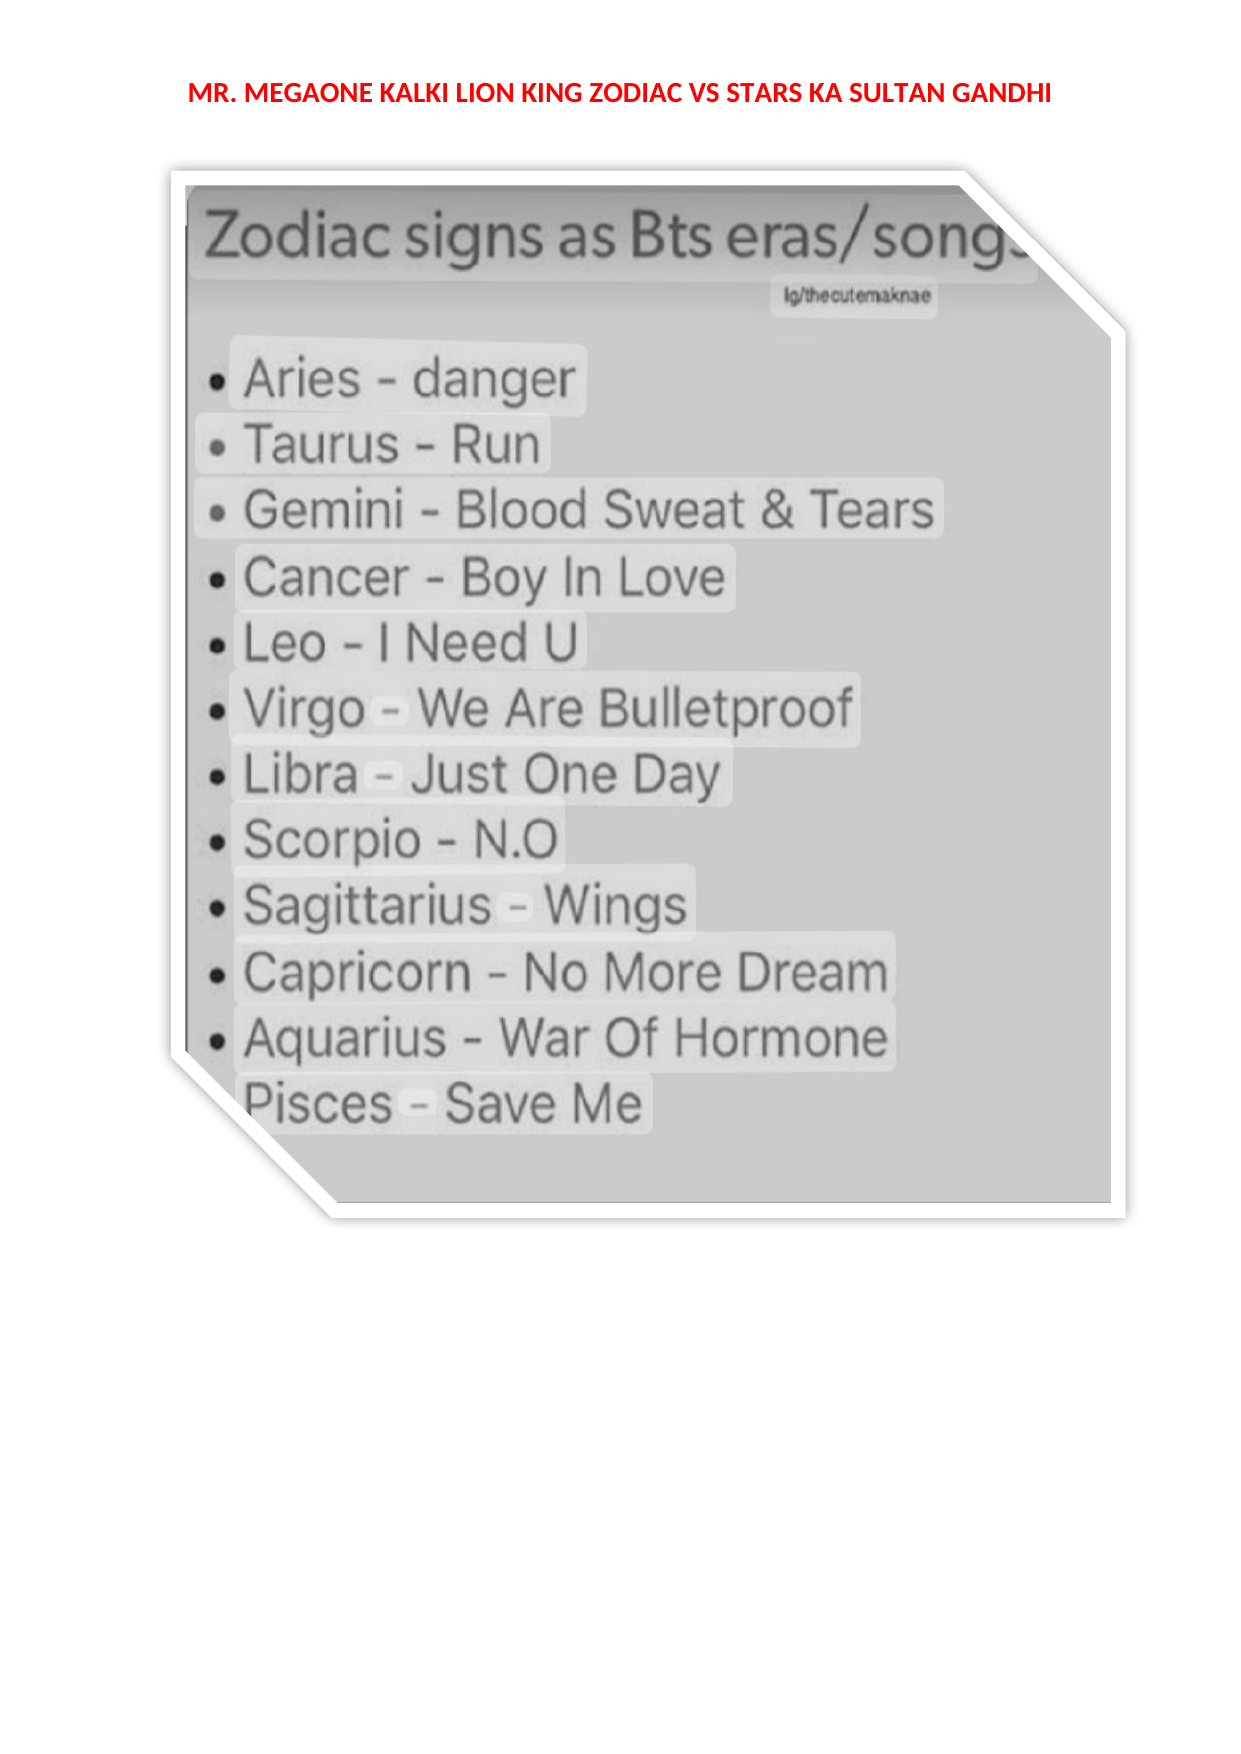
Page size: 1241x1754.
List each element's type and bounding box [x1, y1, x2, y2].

picture [186, 186, 1111, 1203]
